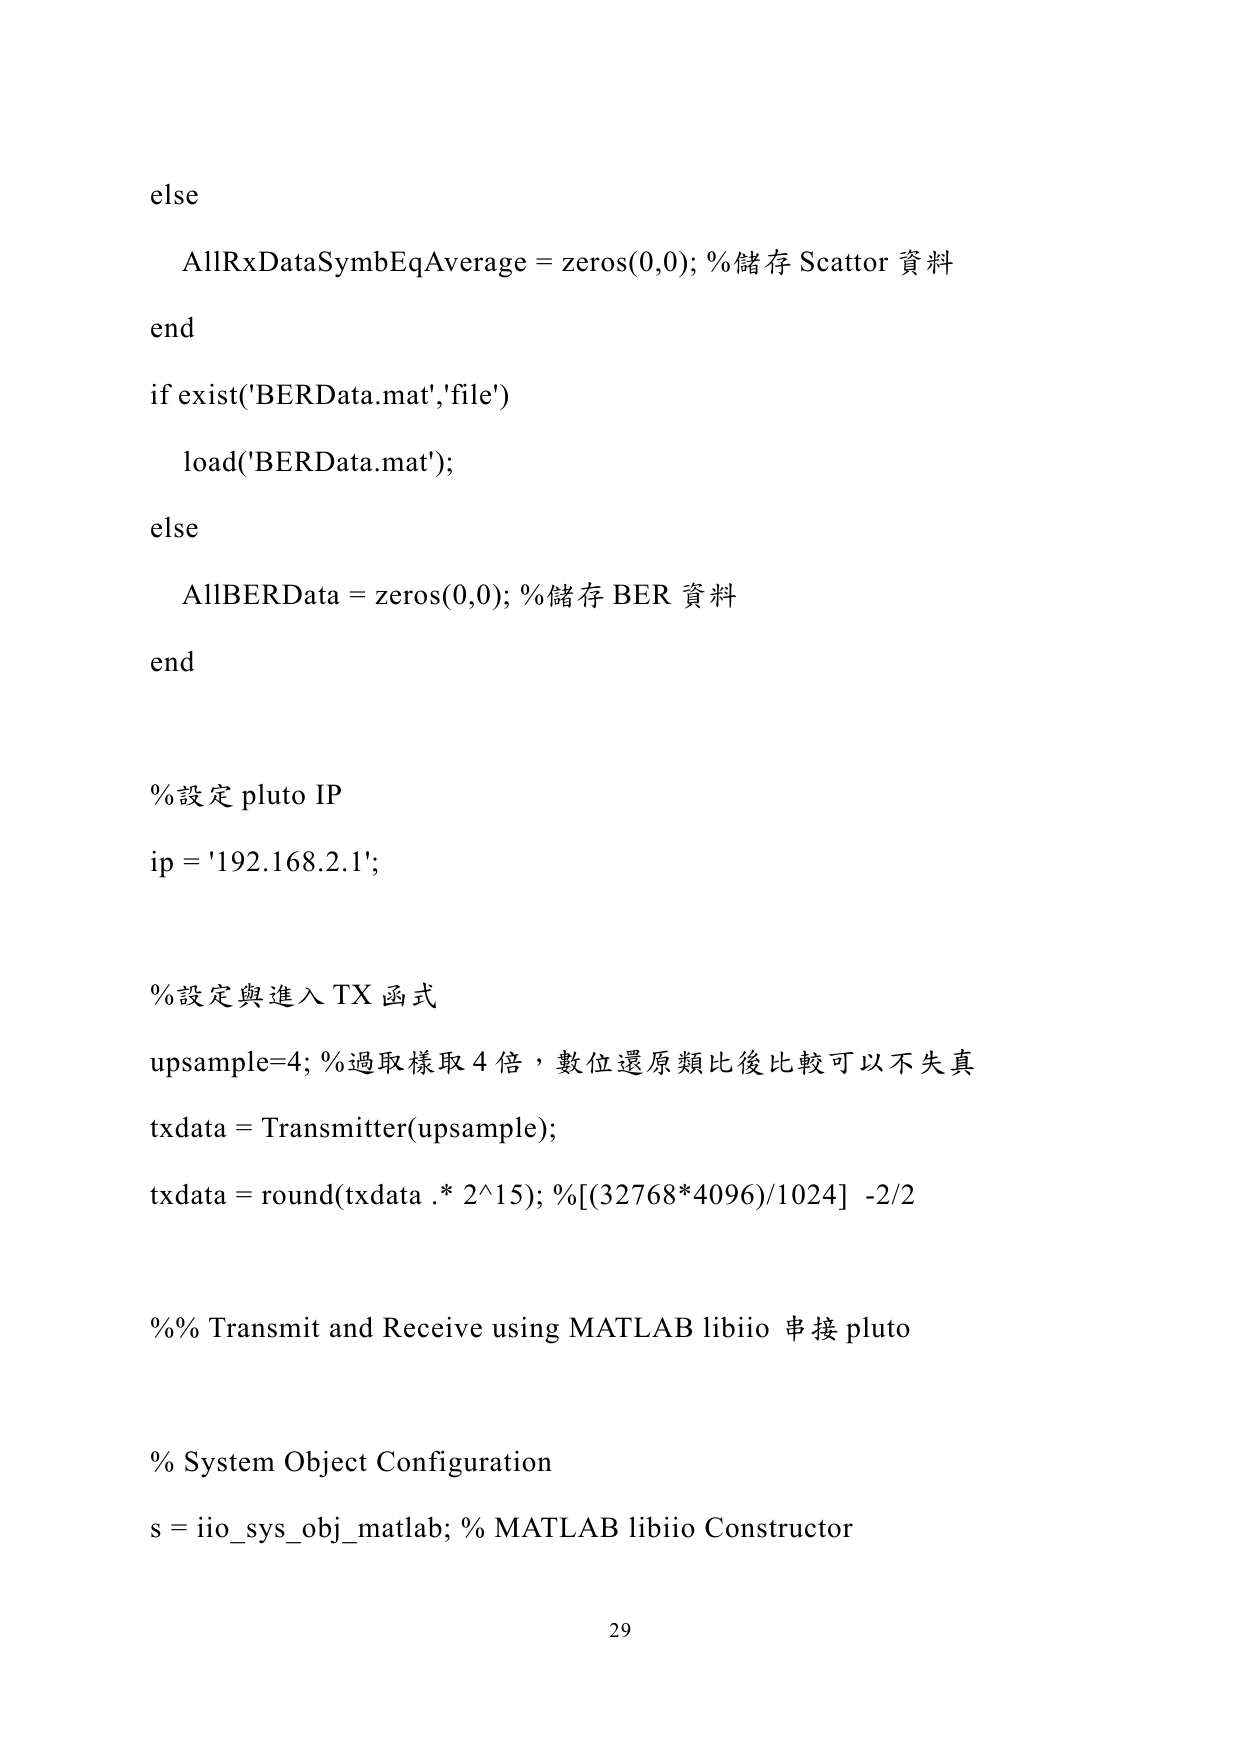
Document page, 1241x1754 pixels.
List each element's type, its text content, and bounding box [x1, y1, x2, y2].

text end [150, 294, 1090, 344]
text end [150, 627, 1090, 677]
text ip = '192.168.2.1'; [150, 827, 1090, 877]
text else [150, 494, 1090, 544]
text s = iio_sys_obj_matlab; % MATLAB libiio Constructor [150, 1494, 1090, 1544]
text %設定pluto IP [150, 761, 1090, 811]
text %設定與進入TX函式 [150, 961, 1090, 1011]
text else [150, 161, 1090, 211]
text AllRxDataSymbEqAverage = zeros(0,0); %儲存Scattor資料 [150, 227, 1090, 277]
text % System Object Configuration [150, 1427, 1090, 1477]
text AllBERData = zeros(0,0); %儲存BER資料 [150, 561, 1090, 611]
text upsample=4; %過取樣取4倍，數位還原類比後比較可以不失真 [150, 1027, 1090, 1077]
text %% Transmit and Receive using MATLAB libiio 串接pluto [150, 1294, 1090, 1344]
text txdata = round(txdata .* 2^15); %[(32768*4096)/1024] -2/2 [150, 1161, 1090, 1211]
text load('BERData.mat'); [150, 427, 1090, 477]
text if exist('BERData.mat','file') [150, 361, 1090, 411]
text txdata = Transmitter(upsample); [150, 1094, 1090, 1144]
